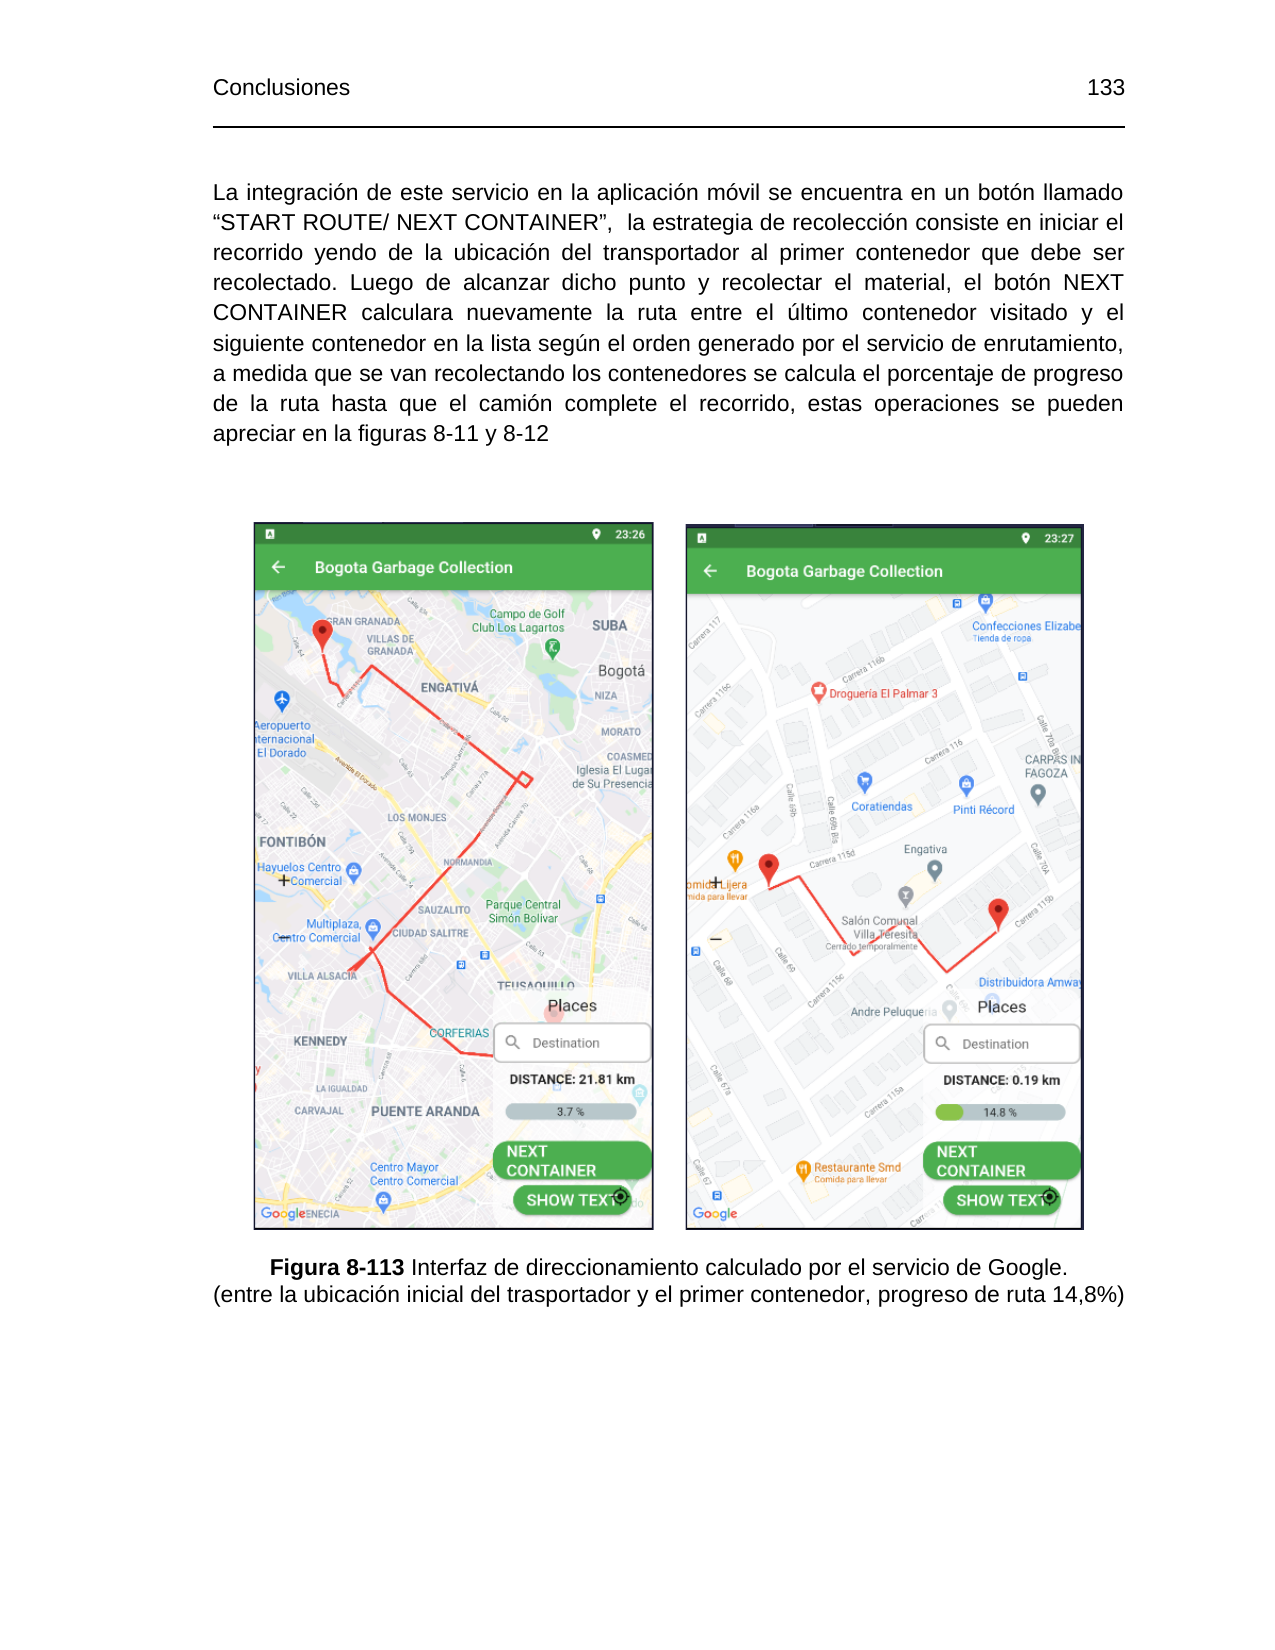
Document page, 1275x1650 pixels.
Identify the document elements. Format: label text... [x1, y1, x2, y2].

picture [253, 522, 654, 1230]
picture [685, 524, 1084, 1230]
text La integración de este servicio en la aplicación móvil se encuentra en un botón llamado “START ROUTE/ NEXT CONTAINER”, la estrategia de recolección consiste en iniciar el recorrido yendo de la ubicación del transportador al primer contenedor que debe ser recolectado. Luego de alcanzar dicho punto y recolectar el material, el botón NEXT CONTAINER calculara nuevamente la ruta entre el último contenedor visitado y el siguiente contenedor en la lista según el orden generado por el servicio de enrutamiento, a medida que se van recolectando los contenedores se calcula el porcentaje de progreso de la ruta hasta que el camión complete el recorrido, estas operaciones se pueden apreciar en la figuras 8-11 y 8-12 [213, 178, 1125, 447]
